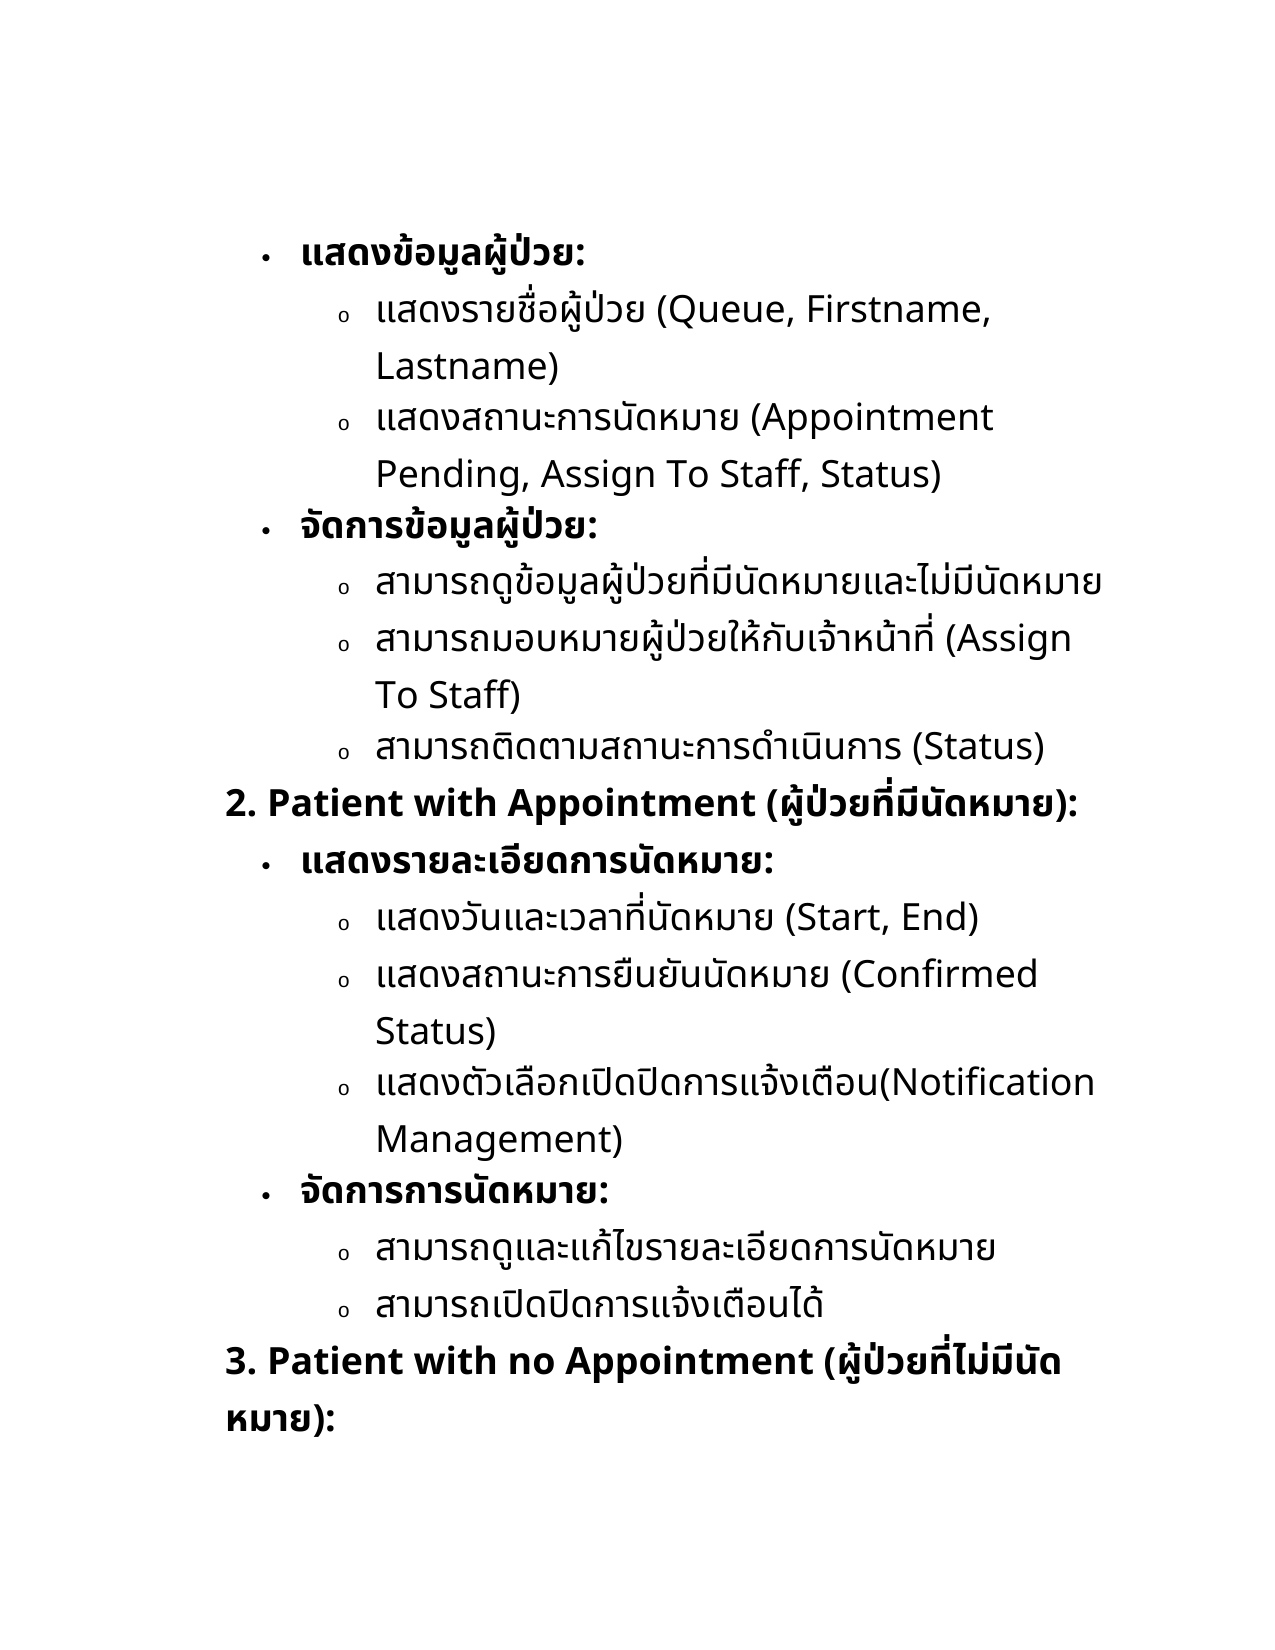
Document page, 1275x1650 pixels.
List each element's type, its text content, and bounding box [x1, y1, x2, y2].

text 2. Patient with Appointment (ผู้ป่วยที่มีนัดหมาย): [225, 777, 1125, 834]
list สามารถติดตามสถานะการดำเนินการ (Status) [337, 720, 1125, 777]
list แสดงตัวเลือกเปิดปิดการแจ้งเตือน(Notification Management) [337, 1056, 1125, 1164]
text 3. Patient with no Appointment (ผู้ป่วยที่ไม่มีนัดหมาย): [225, 1334, 1125, 1448]
list แสดงสถานะการยืนยันนัดหมาย (Confirmed Status) [337, 948, 1125, 1056]
list สามารถเปิดปิดการแจ้งเตือนได้ [337, 1277, 1125, 1334]
list แสดงข้อมูลผู้ป่วย: [262, 225, 1125, 282]
list แสดงวันและเวลาที่นัดหมาย (Start, End) [337, 891, 1125, 948]
list จัดการข้อมูลผู้ป่วย: [262, 498, 1125, 555]
list แสดงรายละเอียดการนัดหมาย: [262, 834, 1125, 891]
list สามารถดูและแก้ไขรายละเอียดการนัดหมาย [337, 1221, 1125, 1277]
list แสดงสถานะการนัดหมาย (Appointment Pending, Assign To Staff, Status) [337, 390, 1125, 498]
list สามารถมอบหมายผู้ป่วยให้กับเจ้าหน้าที่ (Assign To Staff) [337, 612, 1125, 720]
list สามารถดูข้อมูลผู้ป่วยที่มีนัดหมายและไม่มีนัดหมาย [337, 555, 1125, 612]
list แสดงรายชื่อผู้ป่วย (Queue, Firstname, Lastname) [337, 282, 1125, 390]
list จัดการการนัดหมาย: [262, 1164, 1125, 1221]
